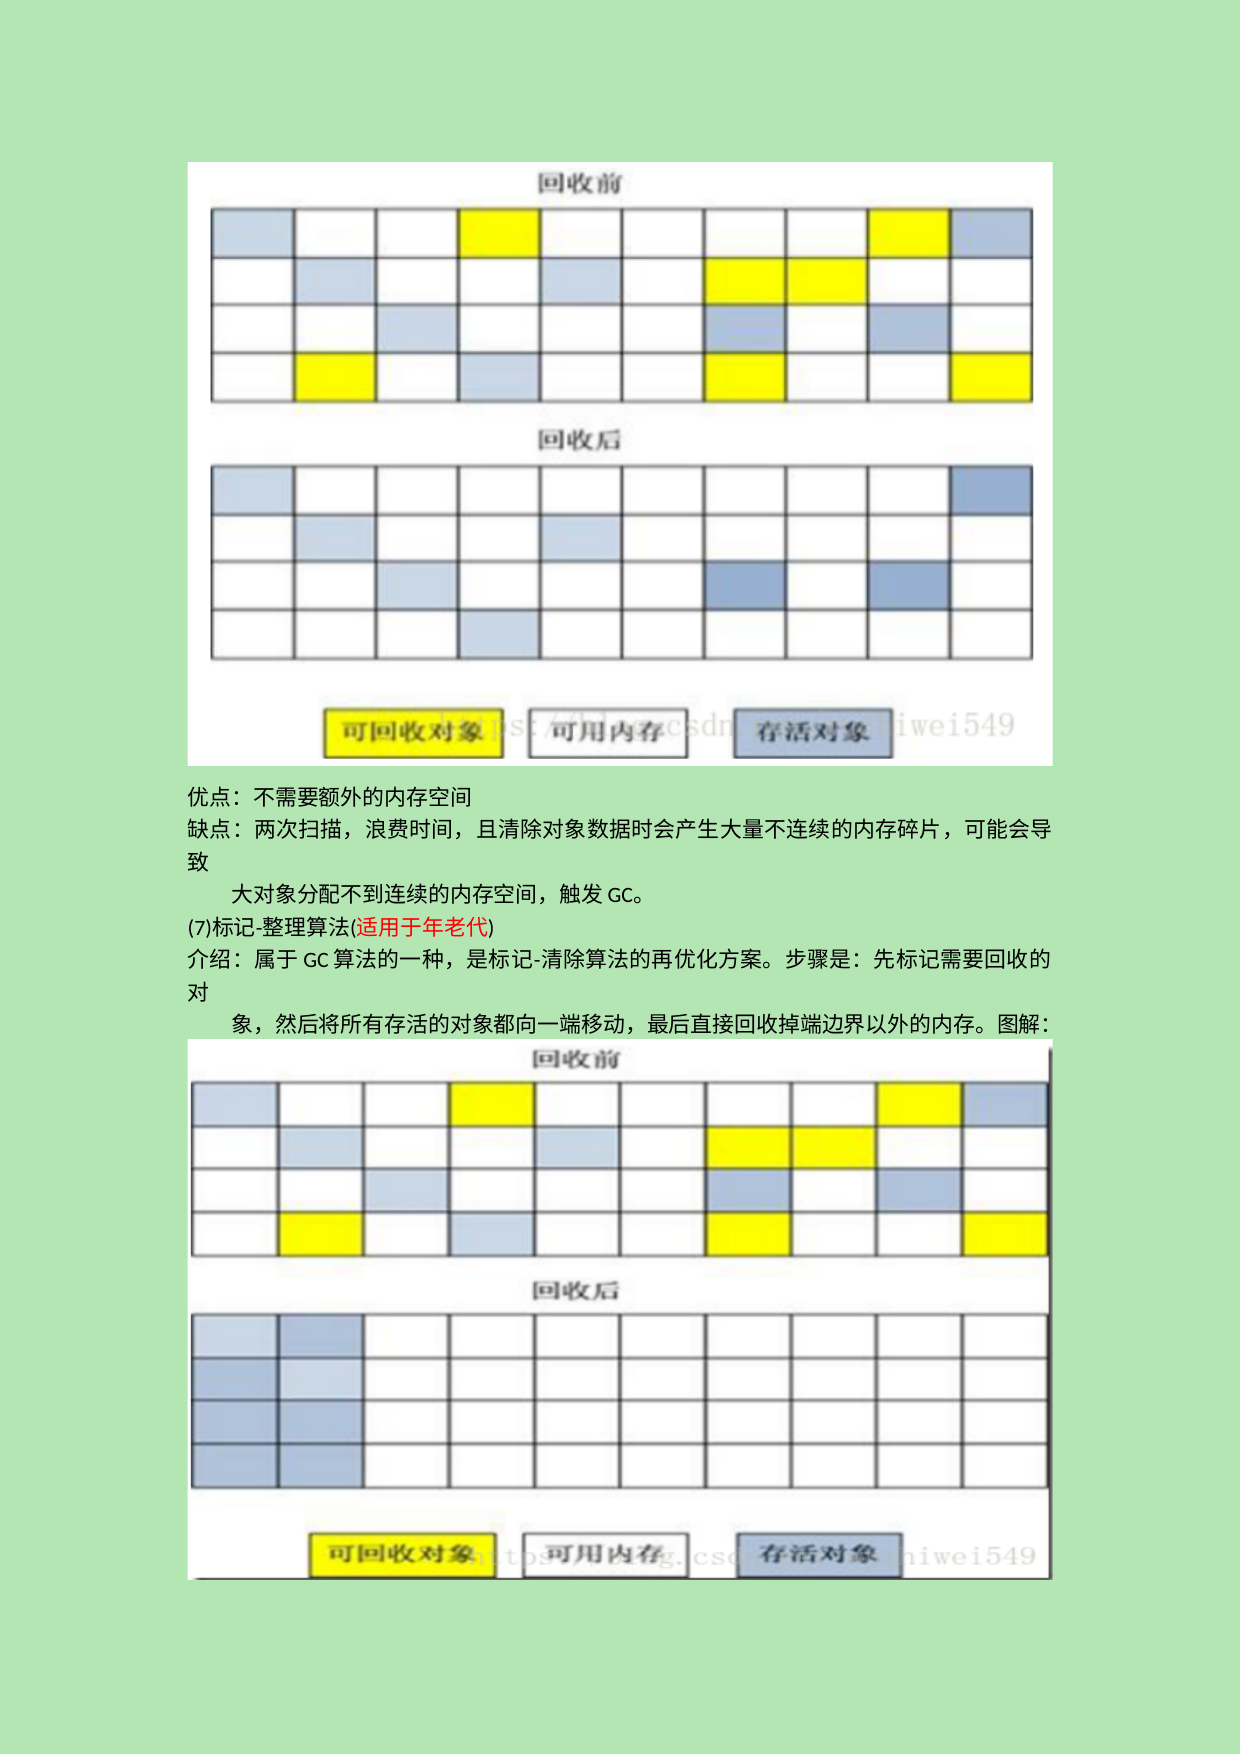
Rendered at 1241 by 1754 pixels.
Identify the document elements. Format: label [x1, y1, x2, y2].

picture [187, 1039, 1053, 1580]
picture [187, 162, 1053, 766]
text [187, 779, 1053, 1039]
